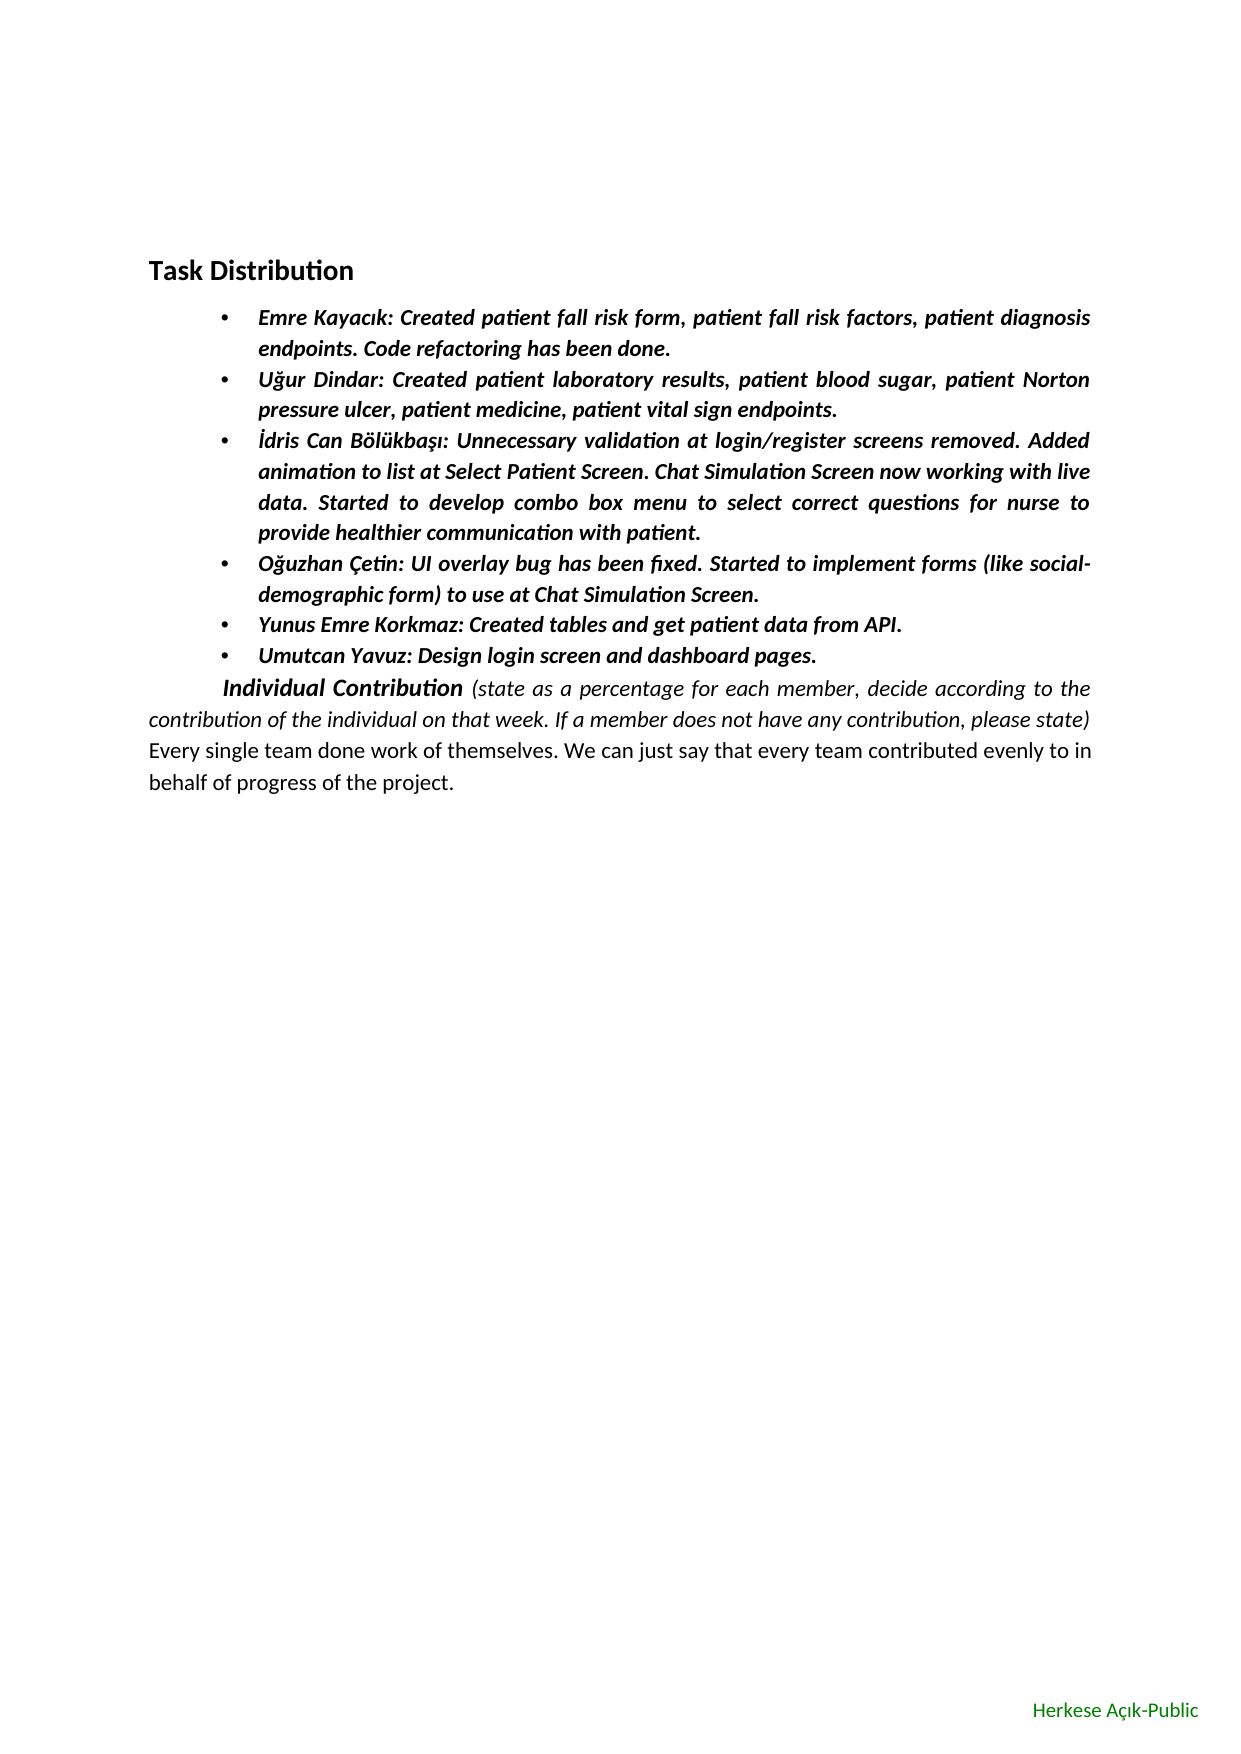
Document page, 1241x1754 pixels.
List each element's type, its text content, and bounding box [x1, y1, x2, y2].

list Emre Kayacık: Created patient fall risk form, patient fall risk factors, patient diagnosis endpoints. Code refactoring has been done. [221, 303, 1093, 362]
list Yunus Emre Korkmaz: Created tables and get patient data from API. [221, 611, 1093, 638]
list Uğur Dindar: Created patient laboratory results, patient blood sugar, patient Norton pressure ulcer, patient medicine, patient vital sign endpoints. [221, 365, 1093, 423]
list İdris Can Bölükbaşı: Unnecessary validation at login/register screens removed. Added animation to list at Select Patient Screen. Chat Simulation Screen now working with live data. Started to develop combo box menu to select correct questions for nurse to provide healthier communication with patient. [221, 426, 1093, 546]
list Umutcan Yavuz: Design login screen and dashboard pages. [221, 641, 1093, 669]
subtitle Task Distribution [148, 252, 1093, 287]
text Individual Contribution (state as a percentage for each member, decide according to the contribution of the individual on that week. If a member does not have any contribution, please state) Every single team done work of themselves. We can just say that every team contributed evenly to in behalf of progress of the project. [148, 672, 1093, 796]
list Oğuzhan Çetin: UI overlay bug has been fixed. Started to implement forms (like social-demographic form) to use at Chat Simulation Screen. [221, 549, 1093, 608]
